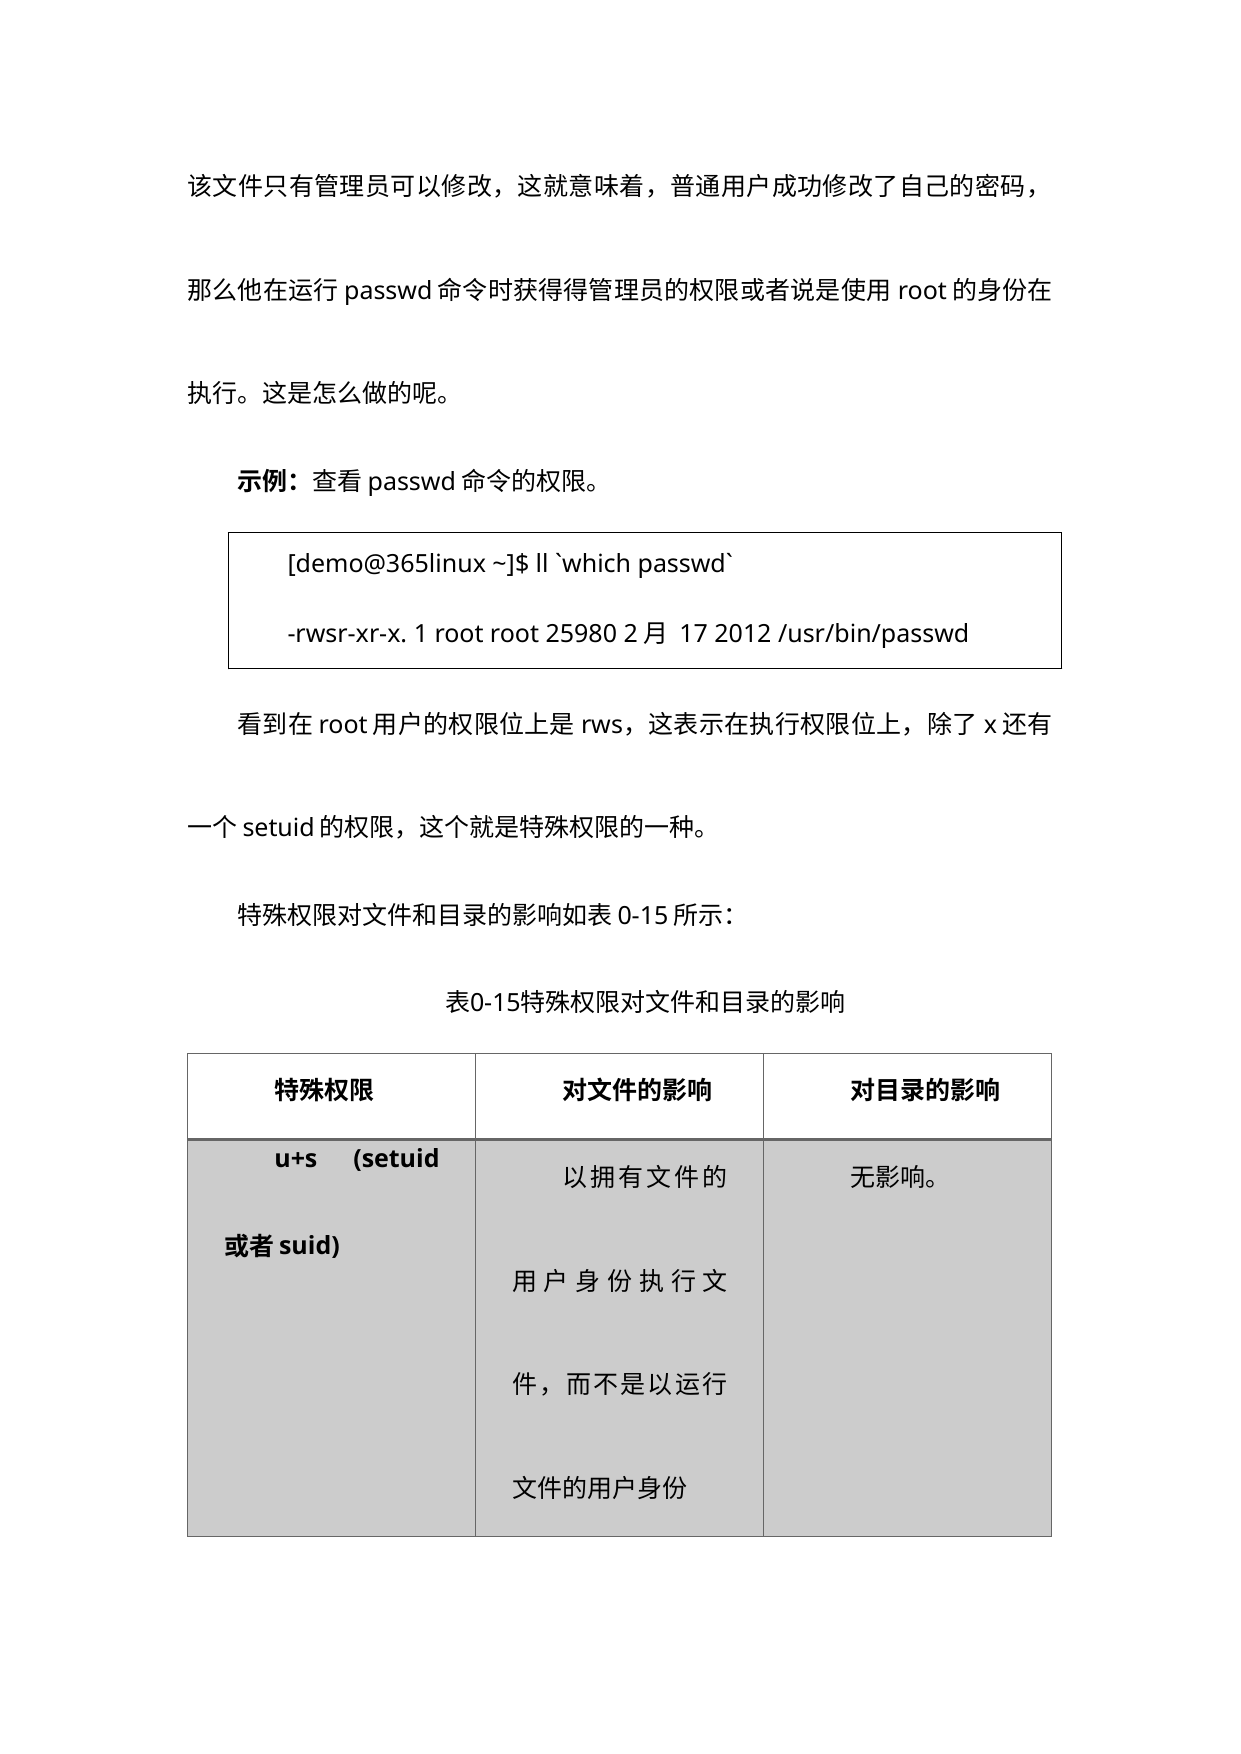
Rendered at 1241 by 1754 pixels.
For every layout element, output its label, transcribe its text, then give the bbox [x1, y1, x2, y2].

text -rwsr-xr-x. 1 root root 25980 2月 17 2012 /usr/bin/passwd [229, 584, 1061, 668]
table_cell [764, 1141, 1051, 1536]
text 示例：查看passwd命令的权限。 [187, 445, 1053, 514]
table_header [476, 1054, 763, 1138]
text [187, 150, 1053, 427]
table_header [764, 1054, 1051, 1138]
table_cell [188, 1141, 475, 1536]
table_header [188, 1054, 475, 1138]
text 看到在root用户的权限位上是rws，这表示在执行权限位上，除了x还有一个setuid的权限，这个就是特殊权限的一种。 [187, 688, 1053, 861]
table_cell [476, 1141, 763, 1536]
text [demo@365linux ~]$ ll `which passwd` [229, 533, 1061, 580]
